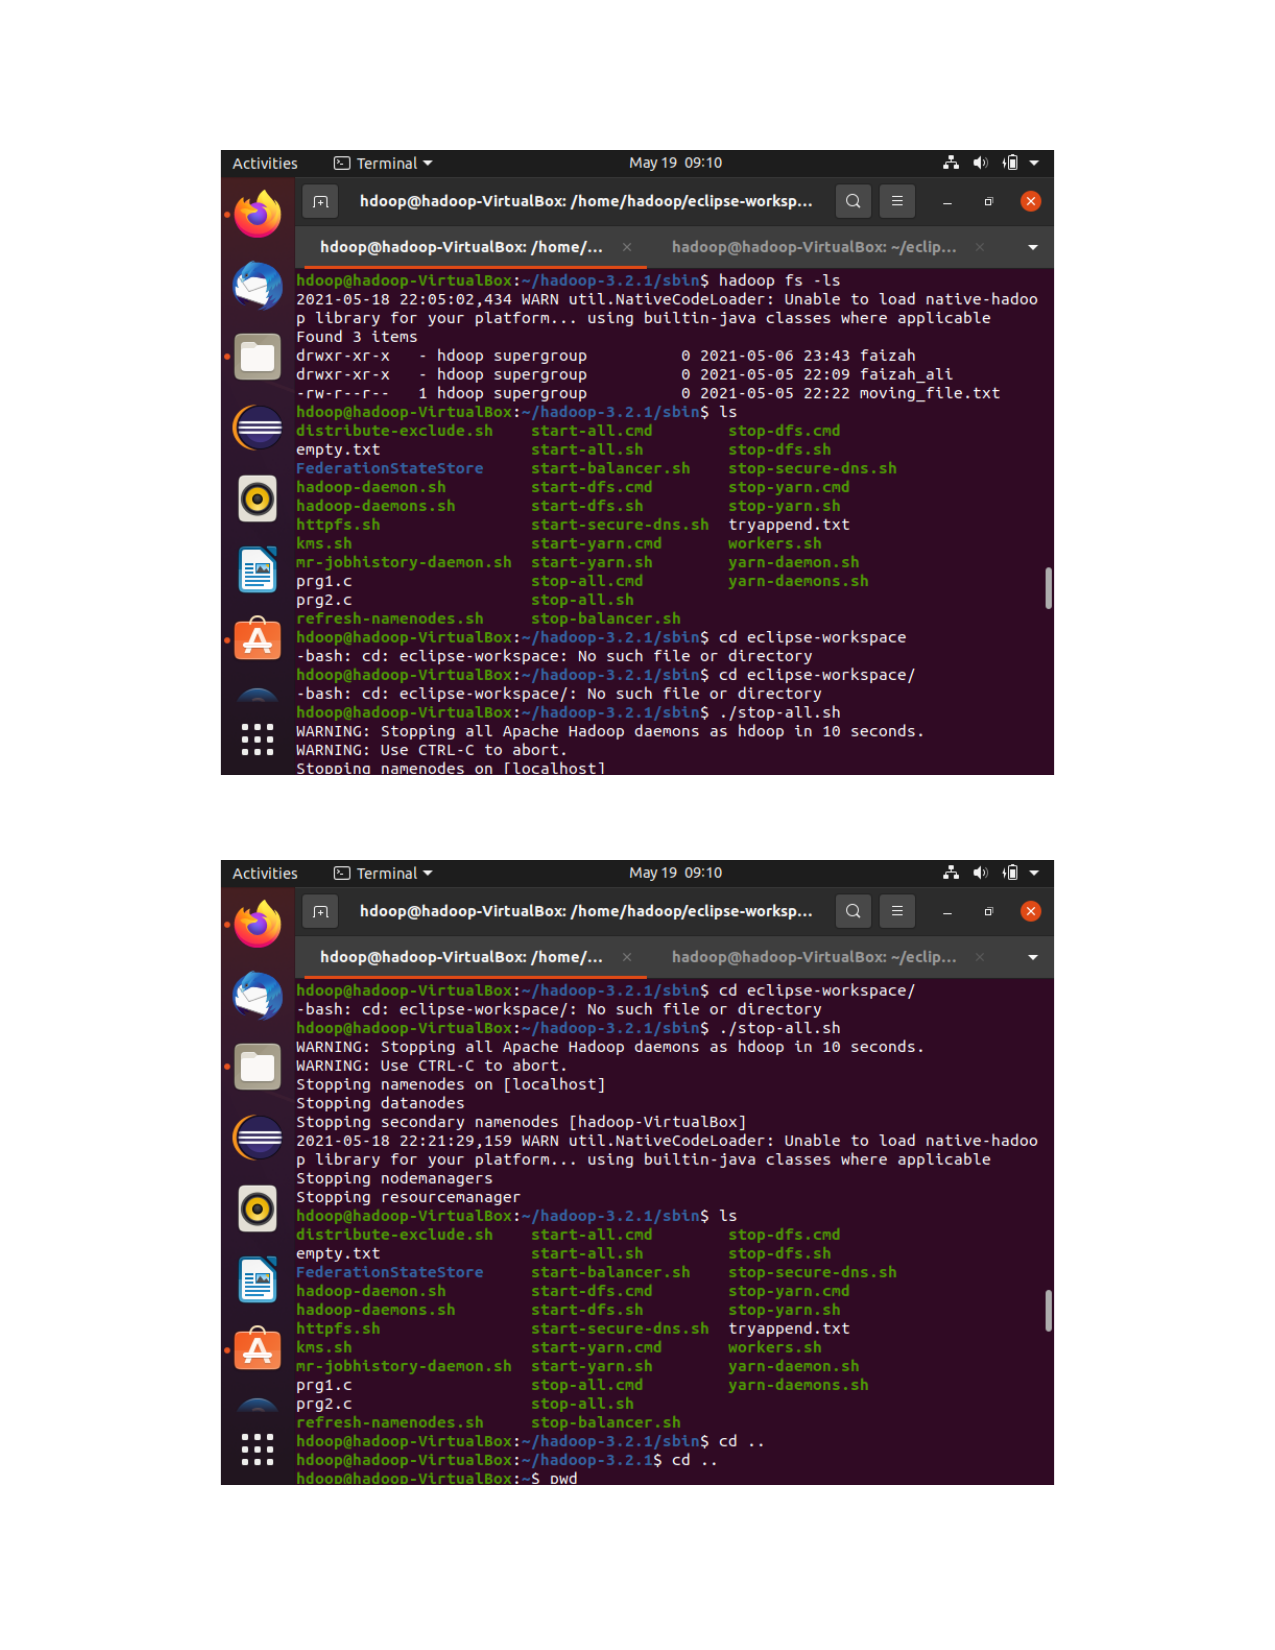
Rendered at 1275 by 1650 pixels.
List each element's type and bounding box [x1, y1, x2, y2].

picture [220, 860, 1055, 1485]
picture [220, 150, 1055, 775]
